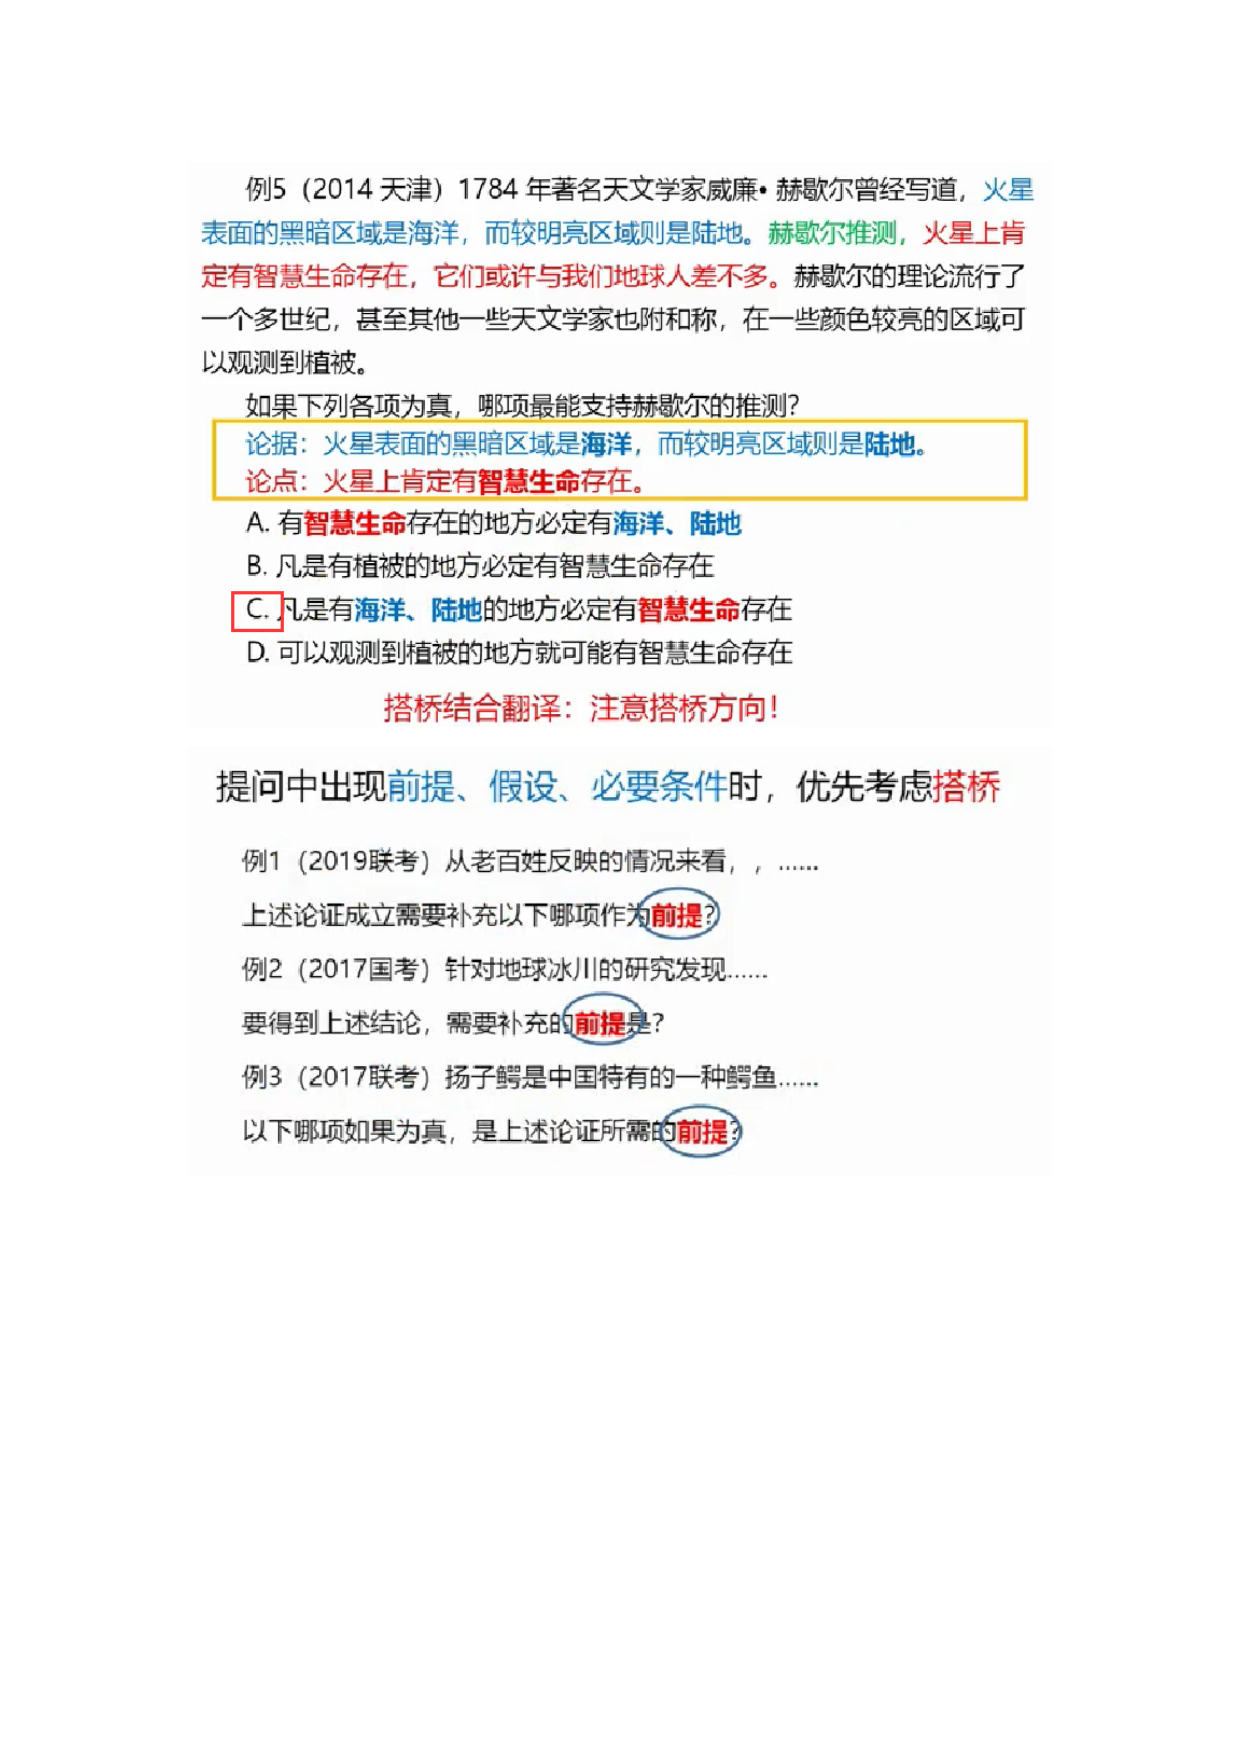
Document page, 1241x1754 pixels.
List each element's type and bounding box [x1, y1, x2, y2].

picture [187, 747, 1053, 1175]
picture [187, 162, 1053, 727]
